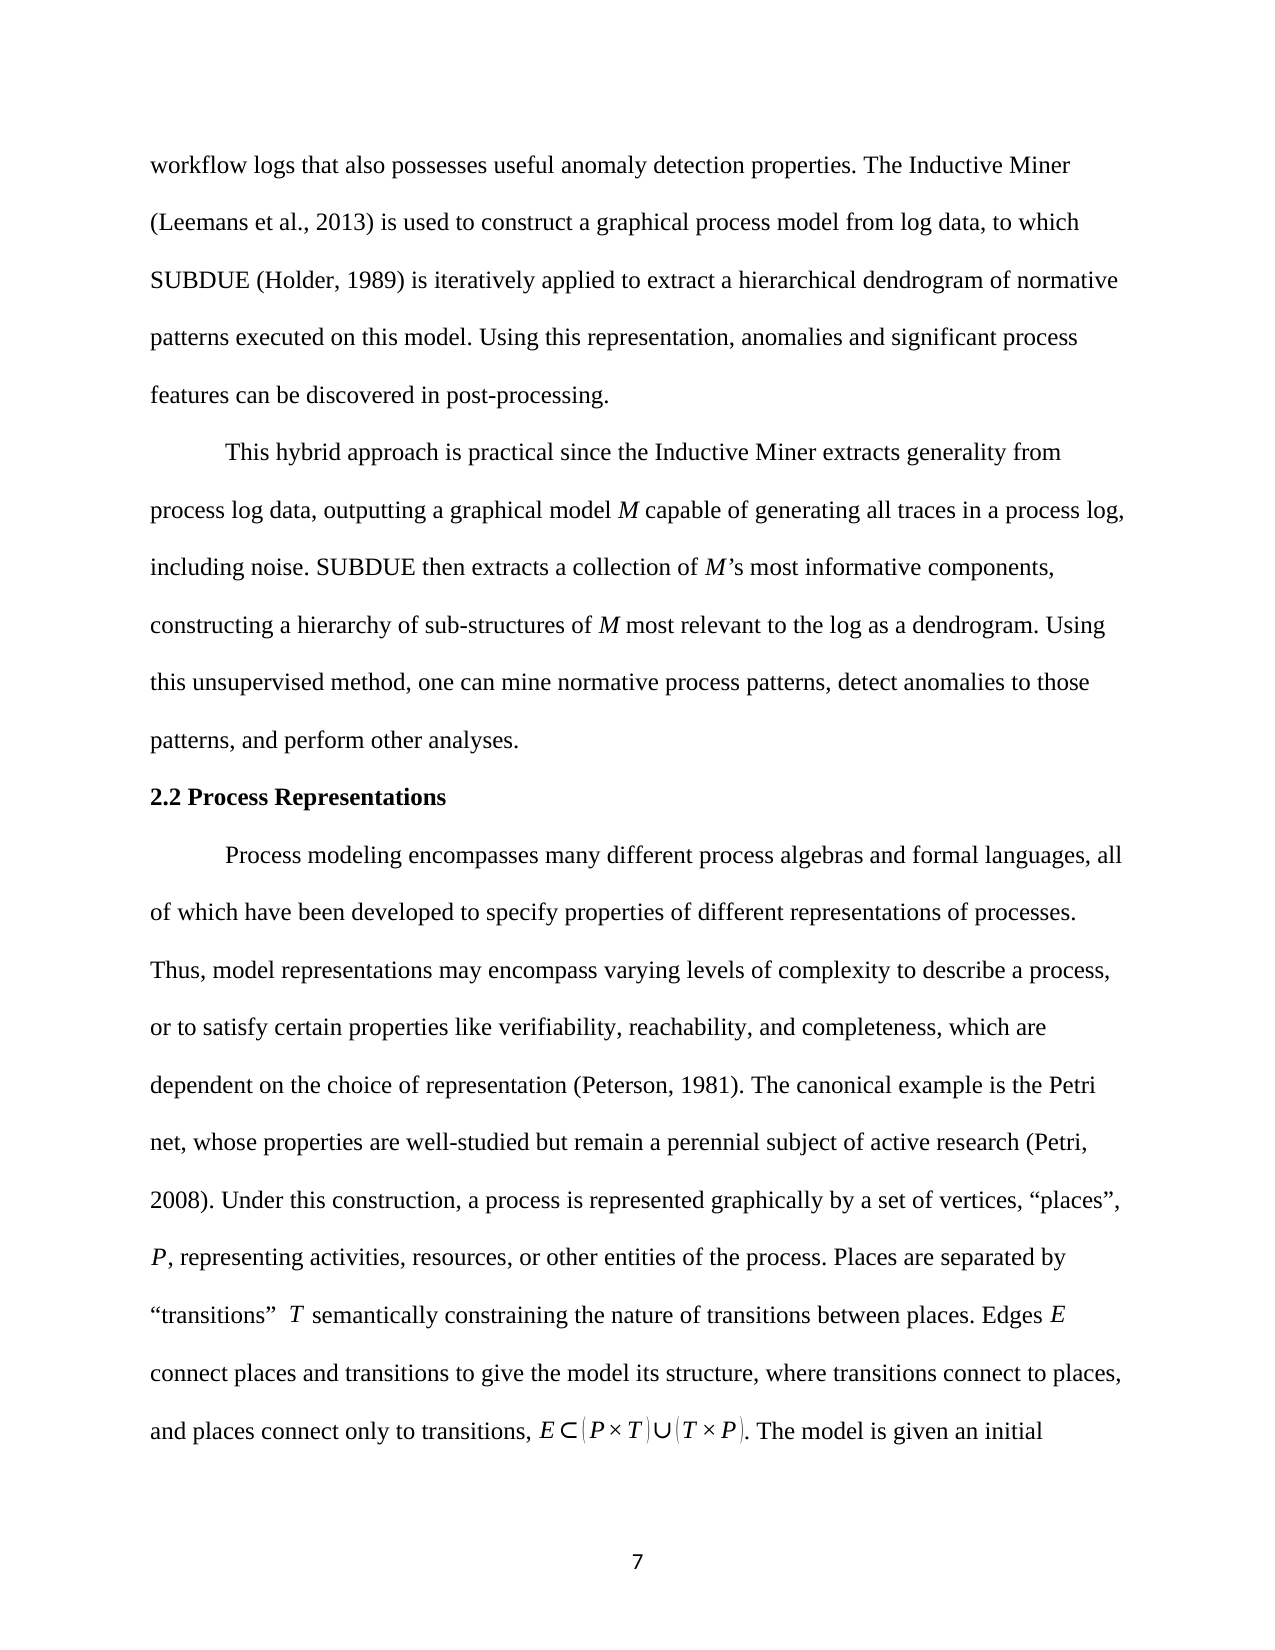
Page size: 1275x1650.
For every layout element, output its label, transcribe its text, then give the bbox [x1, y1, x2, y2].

subtitle 2.2 Process Representations [150, 782, 1125, 811]
text This hybrid approach is practical since the Inductive Miner extracts generality from process log data, outputting a graphical model M capable of generating all traces in a process log, including noise. SUBDUE then extracts a collection of M’s most informative components, constructing a hierarchy of sub-structures of M most relevant to the log as a dendrogram. Using this unsupervised method, one can mine normative process patterns, detect anomalies to those patterns, and perform other analyses. [150, 437, 1125, 754]
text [150, 840, 1125, 1446]
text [150, 150, 1125, 409]
